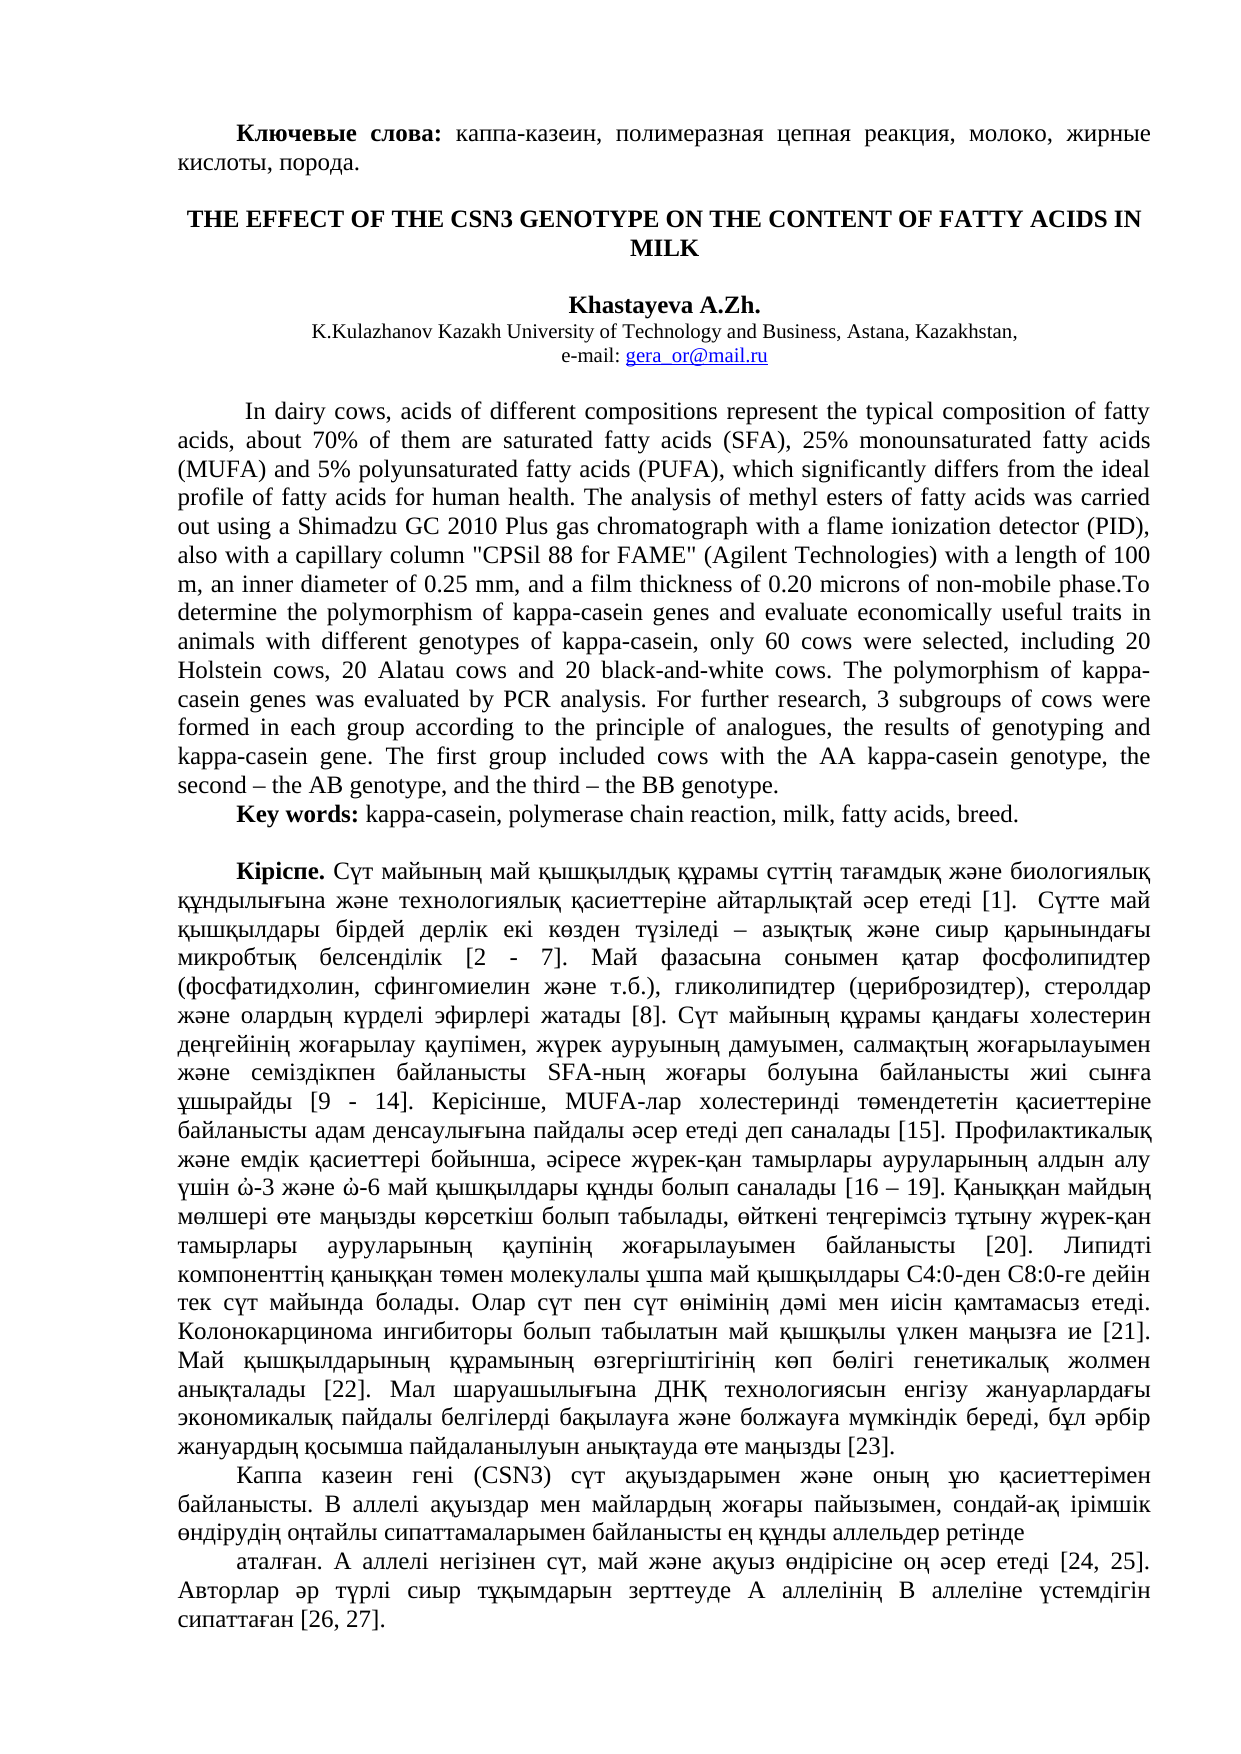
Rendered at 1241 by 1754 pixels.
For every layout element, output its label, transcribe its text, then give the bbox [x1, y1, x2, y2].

text Каппа казеин гені (CSN3) сүт ақуыздарымен және оның ұю қасиеттерімен байланысты. В аллелі ақуыздар мен майлардың жоғары пайызымен, сондай-ақ ірімшік өндірудің оңтайлы сипаттамаларымен байланысты ең құнды аллельдер ретінде [177, 1460, 1152, 1546]
text THE EFFECT OF THE CSN3 GENOTYPE ON THE CONTENT OF FATTY ACIDS IN MILK [177, 204, 1152, 262]
text Key words: kappa-casein, polymerase chain reaction, milk, fatty acids, breed. [177, 799, 1152, 827]
text аталған. А аллелі негізінен сүт, май және ақуыз өндірісіне оң әсер етеді [24, 25]. Авторлар әр түрлі сиыр тұқымдарын зерттеуде А аллелінің В аллеліне үстемдігін сипаттаған [26, 27]. [177, 1546, 1152, 1632]
text K.Kulazhanov Kazakh University of Technology and Business, Astana, Kazakhstan, [177, 319, 1152, 343]
text Ключевые слова: каппа-казеин, полимеразная цепная реакция, молоко, жирные кислоты, порода. [177, 118, 1152, 176]
text Khastayeva A.Zh. [177, 291, 1152, 319]
text In dairy cows, acids of different compositions represent the typical composition of fatty acids, about 70% of them are saturated fatty acids (SFA), 25% monounsaturated fatty acids (MUFA) and 5% polyunsaturated fatty acids (PUFA), which significantly differs from the ideal profile of fatty acids for human health. The analysis of methyl esters of fatty acids was carried out using a Shimadzu GC 2010 Plus gas chromatograph with a flame ionization detector (PID), also with a capillary column "CPSil 88 for FAME" (Agilent Technologies) with a length of 100 m, an inner diameter of 0.25 mm, and a film thickness of 0.20 microns of non-mobile phase.To determine the polymorphism of kappa-casein genes and evaluate economically useful traits in animals with different genotypes of kappa-casein, only 60 cows were selected, including 20 Holstein cows, 20 Alatau cows and 20 black-and-white cows. The polymorphism of kappa-casein genes was evaluated by PCR analysis. For further research, 3 subgroups of cows were formed in each group according to the principle of analogues, the results of genotyping and kappa-casein gene. The first group included cows with the AA kappa-casein genotype, the second – the AB genotype, and the third – the BB genotype. [177, 396, 1152, 799]
text Кіріспе. Сүт майының май қышқылдық құрамы сүттің тағамдық және биологиялық құндылығына және технологиялық қасиеттеріне айтарлықтай әсер етеді [1]. Сүтте май қышқылдары бірдей дерлік екі көзден түзіледі – азықтық және сиыр қарынындағы микробтық белсенділік [2 - 7]. Май фазасына сонымен қатар фосфолипидтер (фосфатидхолин, сфингомиелин және т.б.), гликолипидтер (цериброзидтер), стеролдар және олардың күрделі эфирлері жатады [8]. Сүт майының құрамы қандағы холестерин деңгейінің жоғарылау қаупімен, жүрек ауруының дамуымен, салмақтың жоғарылауымен және семіздікпен байланысты SFA-ның жоғары болуына байланысты жиі сынға ұшырайды [9 - 14]. Керісінше, MUFA-лар холестеринді төмендететін қасиеттеріне байланысты адам денсаулығына пайдалы әсер етеді деп саналады [15]. Профилактикалық және емдік қасиеттері бойынша, әсіресе жүрек-қан тамырлары ауруларының алдын алу үшін ὠ-3 және ὠ-6 май қышқылдары құнды болып саналады [16 – 19]. Қаныққан майдың мөлшері өте маңызды көрсеткіш болып табылады, өйткені теңгерімсіз тұтыну жүрек-қан тамырлары ауруларының қаупінің жоғарылауымен байланысты [20]. Липидті компоненттің қаныққан төмен молекулалы ұшпа май қышқылдары C4:0-ден C8:0-ге дейін тек сүт майында болады. Олар сүт пен сүт өнімінің дәмі мен иісін қамтамасыз етеді. Колонокарцинома ингибиторы болып табылатын май қышқылы үлкен маңызға ие [21]. Май қышқылдарының құрамының өзгергіштігінің көп бөлігі генетикалық жолмен анықталады [22]. Мал шаруашылығына ДНҚ технологиясын енгізу жануарлардағы экономикалық пайдалы белгілерді бақылауға және болжауға мүмкіндік береді, бұл әрбір жануардың қосымша пайдаланылуын анықтауда өте маңызды [23]. [177, 856, 1152, 1460]
text e-mail: gera_or@mail.ru [177, 343, 1152, 367]
